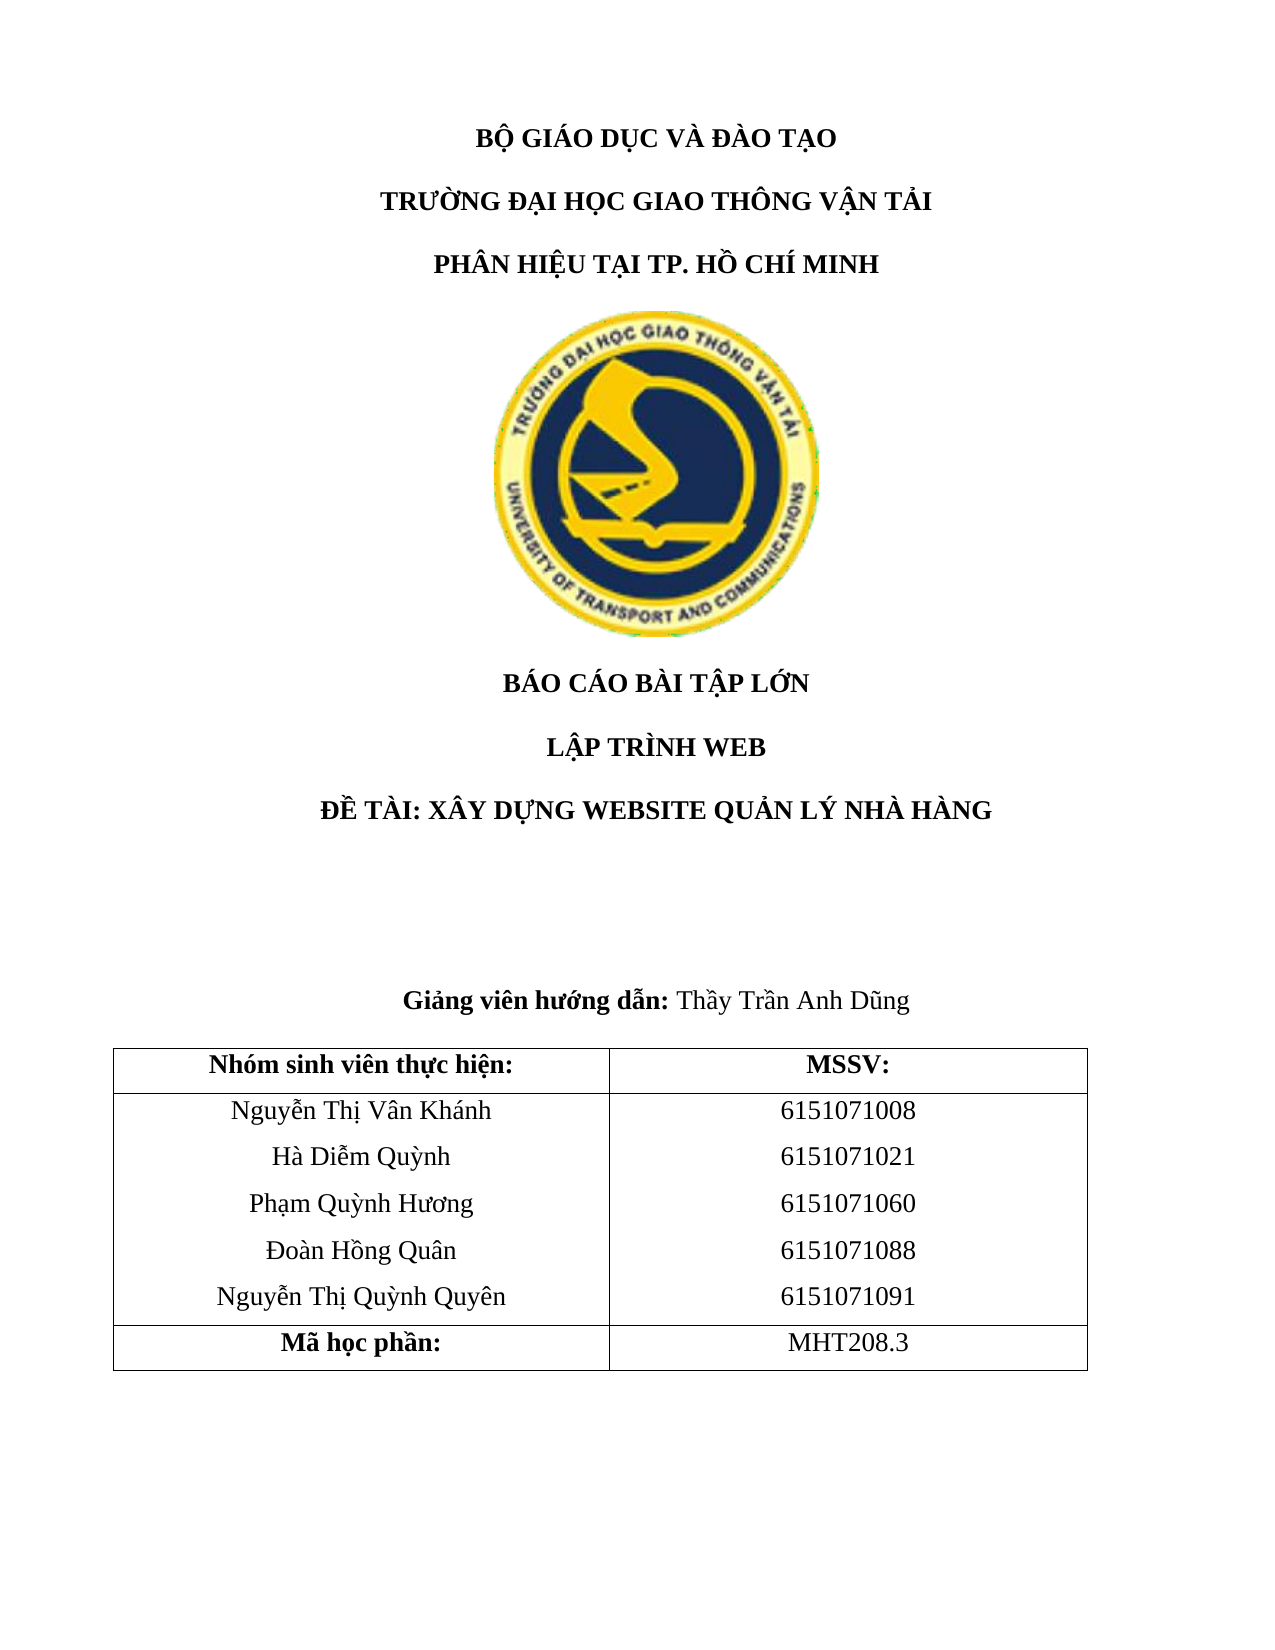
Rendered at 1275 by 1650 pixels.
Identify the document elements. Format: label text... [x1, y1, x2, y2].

table_cell Mã học phần: [114, 1326, 609, 1370]
table_cell Nguyễn Thị Vân Khánh Hà Diễm Quỳnh Phạm Quỳnh Hương Đoàn Hồng Quân Nguyễn Thị Quỳnh Quyên [114, 1094, 609, 1325]
text Giảng viên hướng dẫn: Thầy Trần Anh Dũng [112, 984, 1200, 1015]
table_header MSSV: [610, 1049, 1087, 1093]
text ĐỀ TÀI: XÂY DỰNG WEBSITE QUẢN LÝ NHÀ HÀNG [112, 794, 1200, 825]
table_cell 6151071008 6151071021 6151071060 6151071088 6151071091 [610, 1094, 1087, 1325]
text BÁO CÁO BÀI TẬP LỚN [112, 667, 1200, 699]
text TRƯỜNG ĐẠI HỌC GIAO THÔNG VẬN TẢI [112, 185, 1200, 216]
text PHÂN HIỆU TẠI TP. HỒ CHÍ MINH [112, 248, 1200, 280]
table_header Nhóm sinh viên thực hiện: [114, 1049, 609, 1093]
table_cell MHT208.3 [610, 1326, 1087, 1370]
picture [493, 311, 819, 637]
text BỘ GIÁO DỤC VÀ ĐÀO TẠO [112, 122, 1200, 153]
text LẬP TRÌNH WEB [112, 731, 1200, 762]
